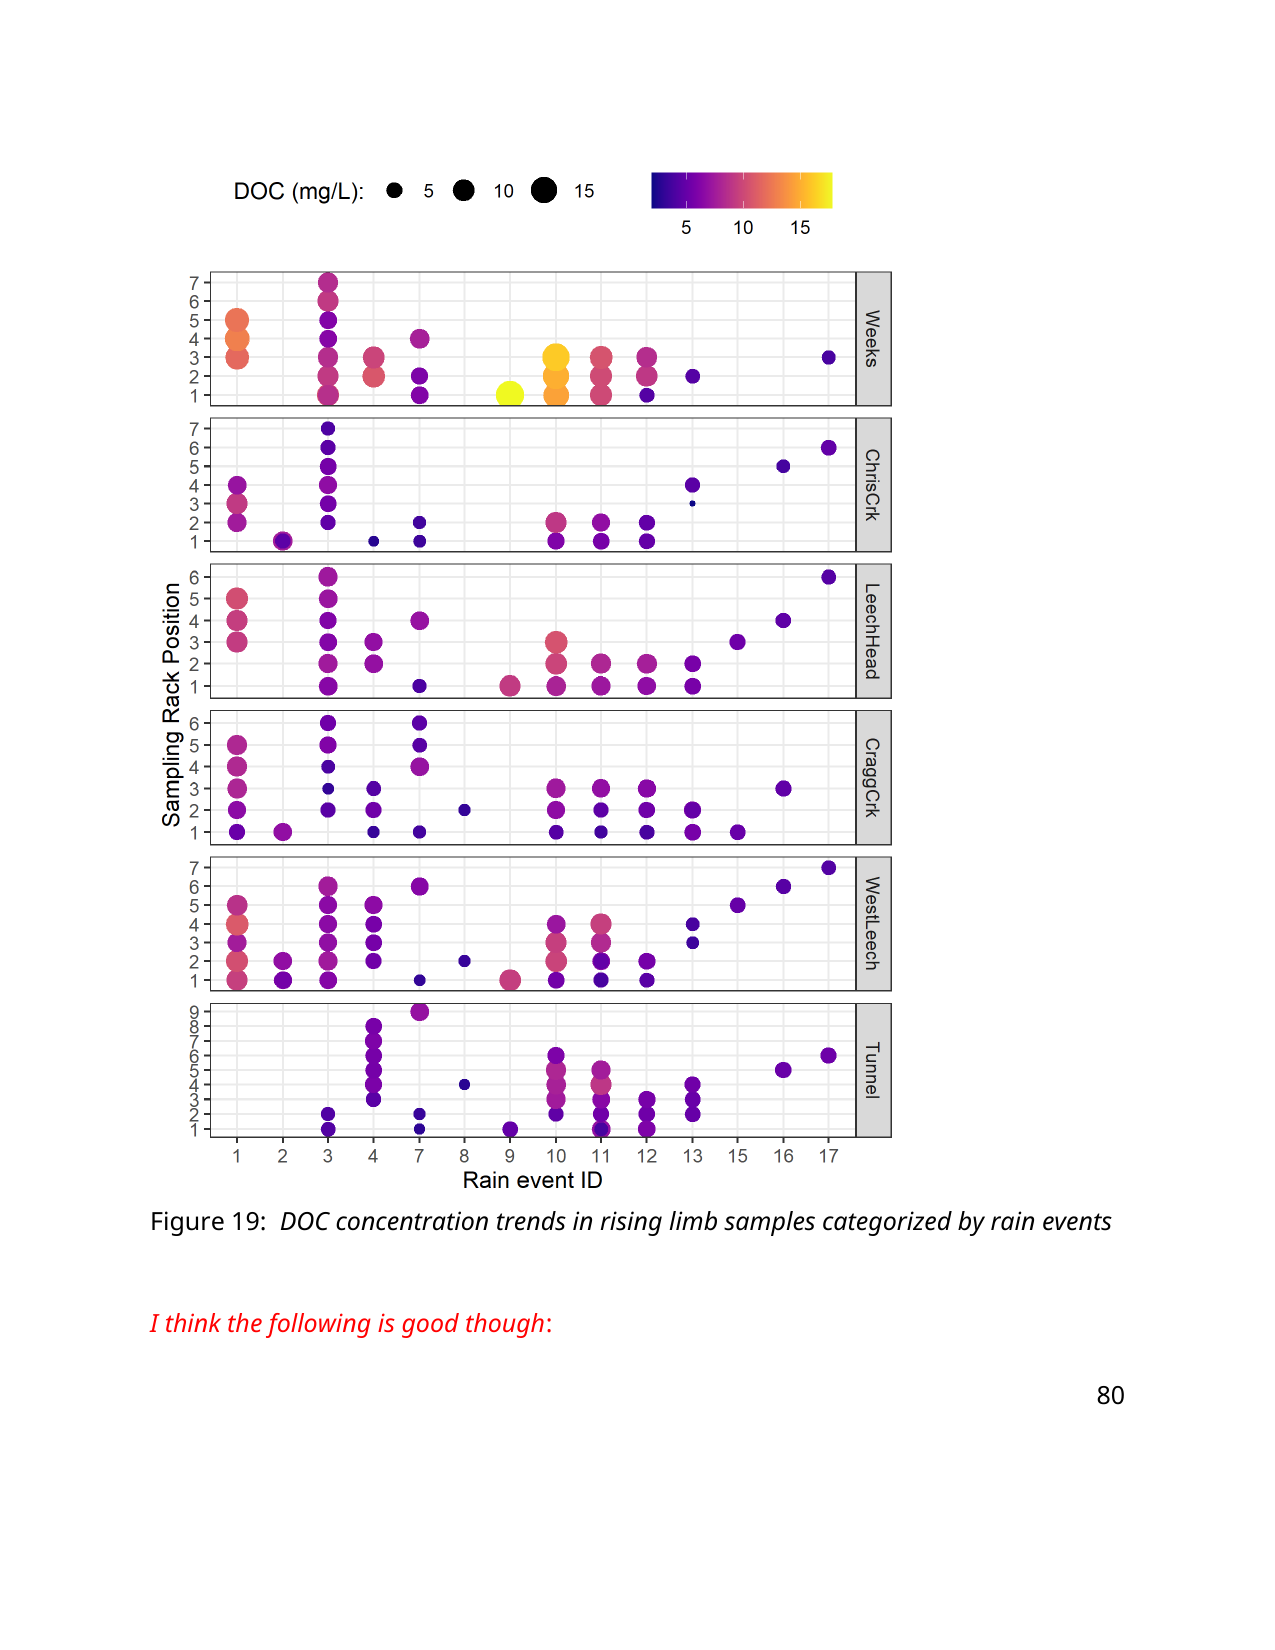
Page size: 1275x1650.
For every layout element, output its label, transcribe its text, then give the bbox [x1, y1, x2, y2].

picture [150, 150, 903, 1204]
text I think the following is good though: [150, 1306, 1125, 1340]
text Figure 19: DOC concentration trends in rising limb samples categorized by rain events [150, 1203, 1125, 1237]
